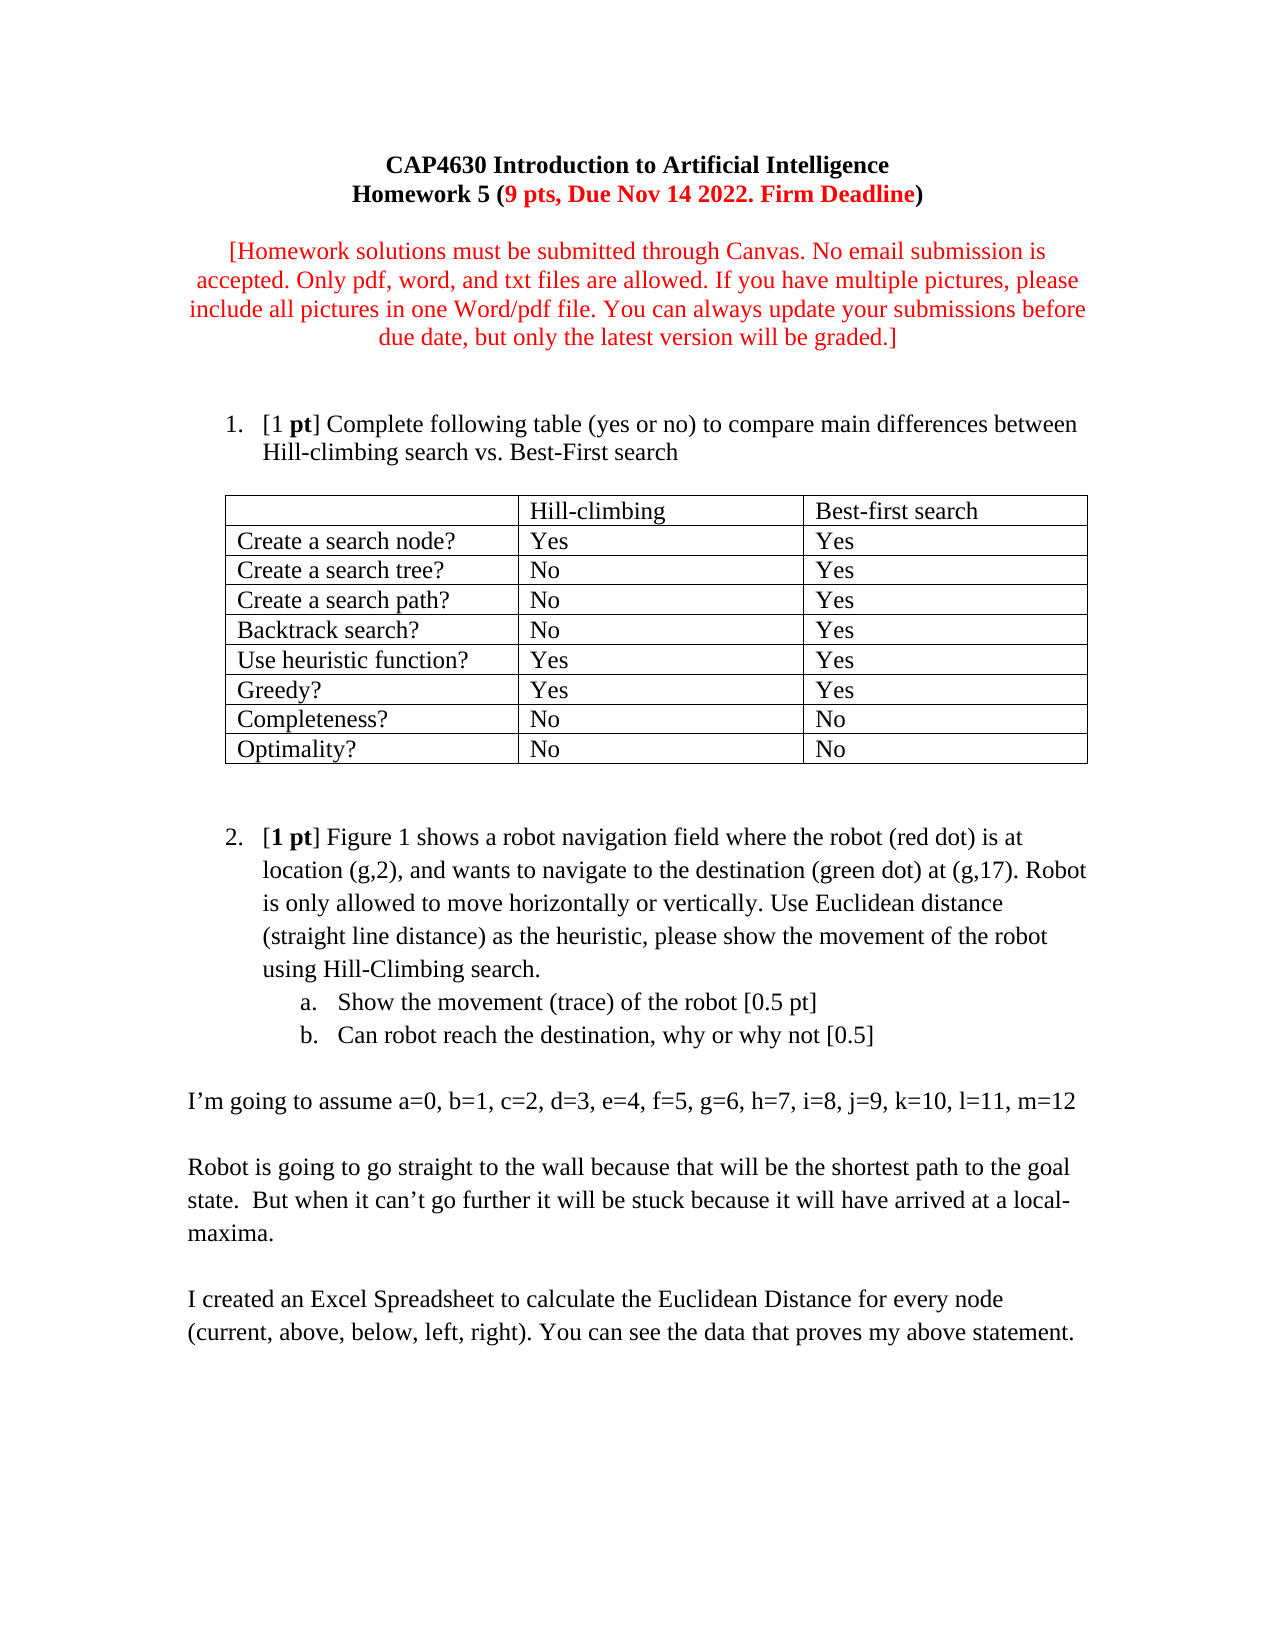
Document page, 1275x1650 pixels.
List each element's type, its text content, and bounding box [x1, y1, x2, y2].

table_cell Create a search path? [226, 585, 518, 614]
list Can robot reach the destination, why or why not [0.5] [300, 1020, 1087, 1048]
table_cell Greedy? [226, 675, 518, 703]
table_cell Yes [519, 645, 803, 674]
table_cell Backtrack search? [226, 615, 518, 644]
table_cell Yes [519, 675, 803, 703]
table_cell No [519, 585, 803, 614]
table_cell Yes [804, 526, 1087, 554]
list [1 pt] Figure 1 shows a robot navigation field where the robot (red dot) is at location (g,2), and wants to navigate to the destination (green dot) at (g,17). Robot is only allowed to move horizontally or vertically. Use Euclidean distance (straight line distance) as the heuristic, please show the movement of the robot using Hill-Climbing search. [225, 822, 1087, 982]
table_header [226, 496, 518, 525]
table_header Best-first search [804, 496, 1087, 525]
table_cell Create a search node? [226, 526, 518, 554]
text CAP4630 Introduction to Artificial Intelligence [187, 150, 1087, 179]
table_cell No [519, 705, 803, 733]
table_cell Create a search tree? [226, 556, 518, 584]
text [Homework solutions must be submitted through Canvas. No email submission is accepted. Only pdf, word, and txt files are allowed. If you have multiple pictures, please include all pictures in one Word/pdf file. You can always update your submissions before due date, but only the latest version will be graded.] [187, 236, 1087, 351]
table_cell Yes [804, 585, 1087, 614]
list I’m going to assume a=0, b=1, c=2, d=3, e=4, f=5, g=6, h=7, i=8, j=9, k=10, l=11, m=12 [187, 1086, 1087, 1114]
list I created an Excel Spreadsheet to calculate the Euclidean Distance for every node (current, above, below, left, right). You can see the data that proves my above statement. [187, 1284, 1087, 1346]
table_cell No [519, 734, 803, 763]
table_cell No [519, 556, 803, 584]
table_cell Yes [804, 615, 1087, 644]
table_cell Yes [804, 675, 1087, 703]
table_cell Yes [519, 526, 803, 554]
table_cell Yes [804, 556, 1087, 584]
table_cell No [804, 734, 1087, 763]
table_header Hill-climbing [519, 496, 803, 525]
table_cell Optimality? [226, 734, 518, 763]
table_cell Use heuristic function? [226, 645, 518, 674]
table_cell Yes [804, 645, 1087, 674]
table_cell No [804, 705, 1087, 733]
table_cell No [519, 615, 803, 644]
list [1 pt] Complete following table (yes or no) to compare main differences between Hill-climbing search vs. Best-First search [225, 409, 1087, 466]
text Homework 5 (9 pts, Due Nov 14 2022. Firm Deadline) [187, 179, 1087, 207]
list Show the movement (trace) of the robot [0.5 pt] [300, 987, 1087, 1016]
table_cell Completeness? [226, 705, 518, 733]
list Robot is going to go straight to the wall because that will be the shortest path to the goal state. But when it can’t go further it will be stuck because it will have arrived at a local-maxima. [187, 1152, 1087, 1247]
